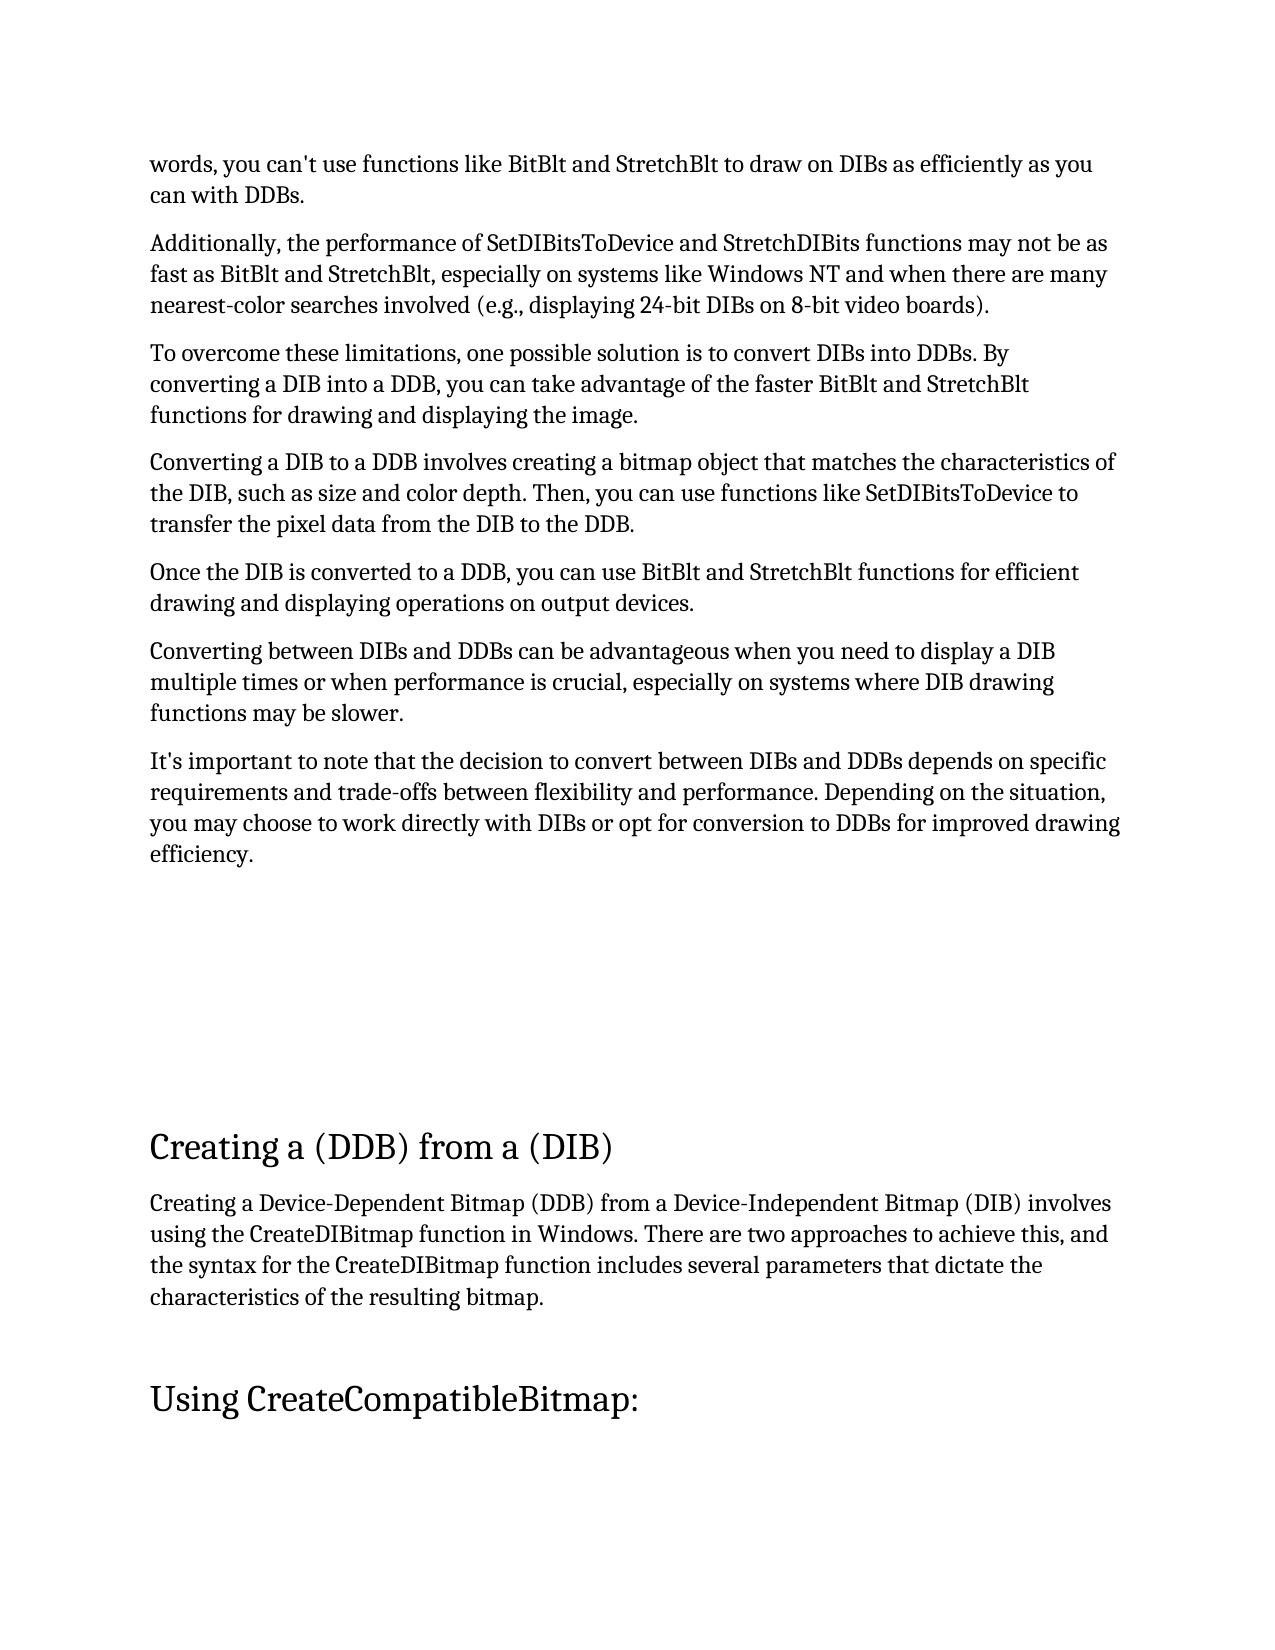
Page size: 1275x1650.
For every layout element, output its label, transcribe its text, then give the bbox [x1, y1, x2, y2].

text Creating a Device-Dependent Bitmap (DDB) from a Device-Independent Bitmap (DIB) involves using the CreateDIBitmap function in Windows. There are two approaches to achieve this, and the syntax for the CreateDIBitmap function includes several parameters that dictate the characteristics of the resulting bitmap. [150, 1189, 1125, 1311]
text Creating a (DDB) from a (DIB) [150, 1126, 1125, 1169]
text Once the DIB is converted to a DDB, you can use BitBlt and StretchBlt functions for efficient drawing and displaying operations on output devices. [150, 558, 1125, 618]
text Converting between DIBs and DDBs can be advantageous when you need to display a DIB multiple times or when performance is crucial, especially on systems where DIB drawing functions may be slower. [150, 637, 1125, 728]
text To overcome these limitations, one possible solution is to convert DIBs into DDBs. By converting a DIB into a DDB, you can take advantage of the faster BitBlt and StretchBlt functions for drawing and displaying the image. [150, 338, 1125, 429]
text Converting a DIB to a DDB involves creating a bitmap object that matches the characteristics of the DIB, such as size and color depth. Then, you can use functions like SetDIBitsToDevice to transfer the pixel data from the DIB to the DDB. [150, 448, 1125, 539]
text It's important to note that the decision to convert between DIBs and DDBs depends on specific requirements and trade-offs between flexibility and performance. Depending on the situation, you may choose to work directly with DIBs or opt for conversion to DDBs for improved drawing efficiency. [150, 747, 1125, 868]
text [150, 150, 1125, 210]
text Using CreateCompatibleBitmap: [150, 1378, 1125, 1421]
text Additionally, the performance of SetDIBitsToDevice and StretchDIBits functions may not be as fast as BitBlt and StretchBlt, especially on systems like Windows NT and when there are many nearest-color searches involved (e.g., displaying 24-bit DIBs on 8-bit video boards). [150, 229, 1125, 319]
